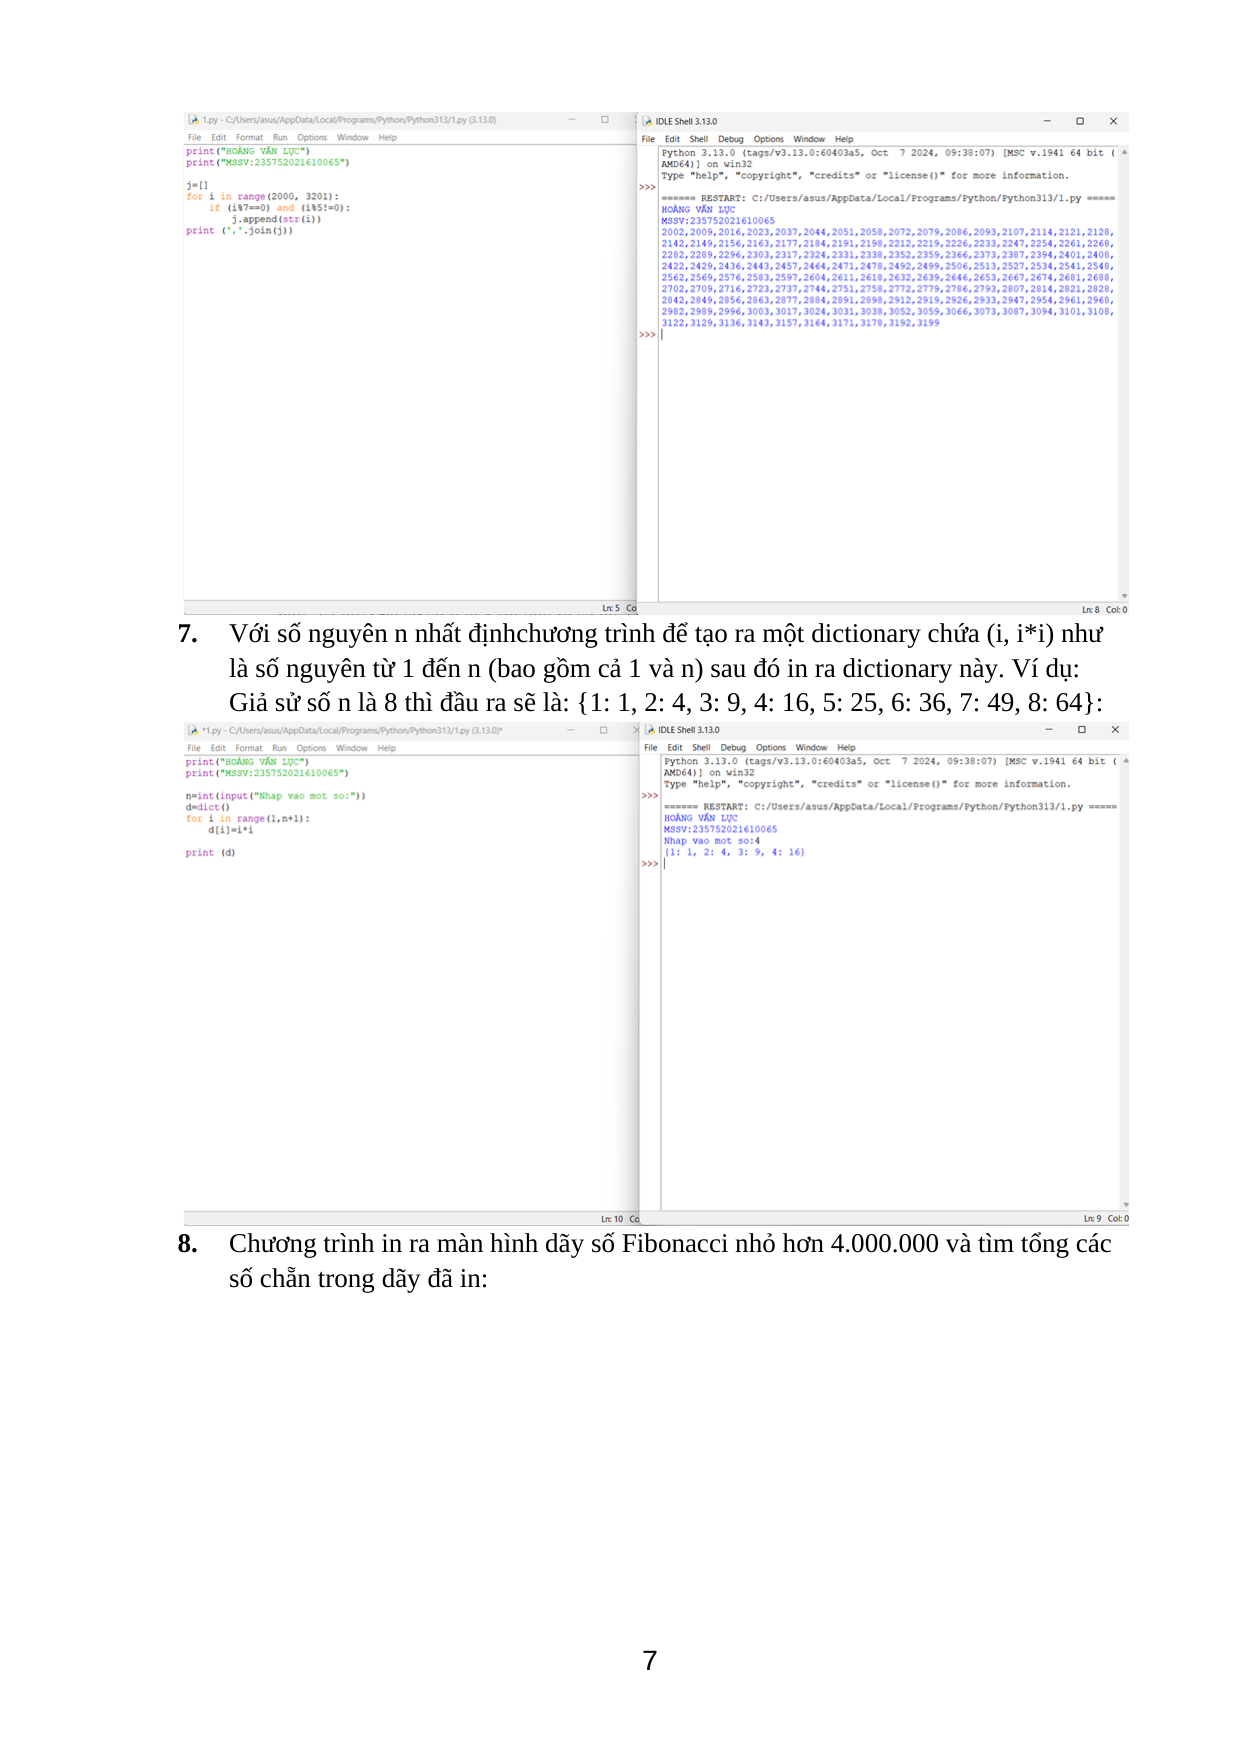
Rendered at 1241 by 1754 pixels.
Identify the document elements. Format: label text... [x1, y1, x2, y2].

picture [183, 722, 1129, 1226]
list Với số nguyên n nhất địnhchương trình để tạo ra một dictionary chứa (i, i*i) như là số nguyên từ 1 đến n (bao gồm cả 1 và n) sau đó in ra dictionary này. Ví dụ: Giả sử số n là 8 thì đầu ra sẽ là: {1: 1, 2: 4, 3: 9, 4: 16, 5: 25, 6: 36, 7: 49, 8: 64}: [177, 617, 1124, 717]
picture [183, 112, 1129, 615]
list Chương trình in ra màn hình dãy số Fibonacci nhỏ hơn 4.000.000 và tìm tổng các số chẵn trong dãy đã in: [177, 1227, 1124, 1293]
